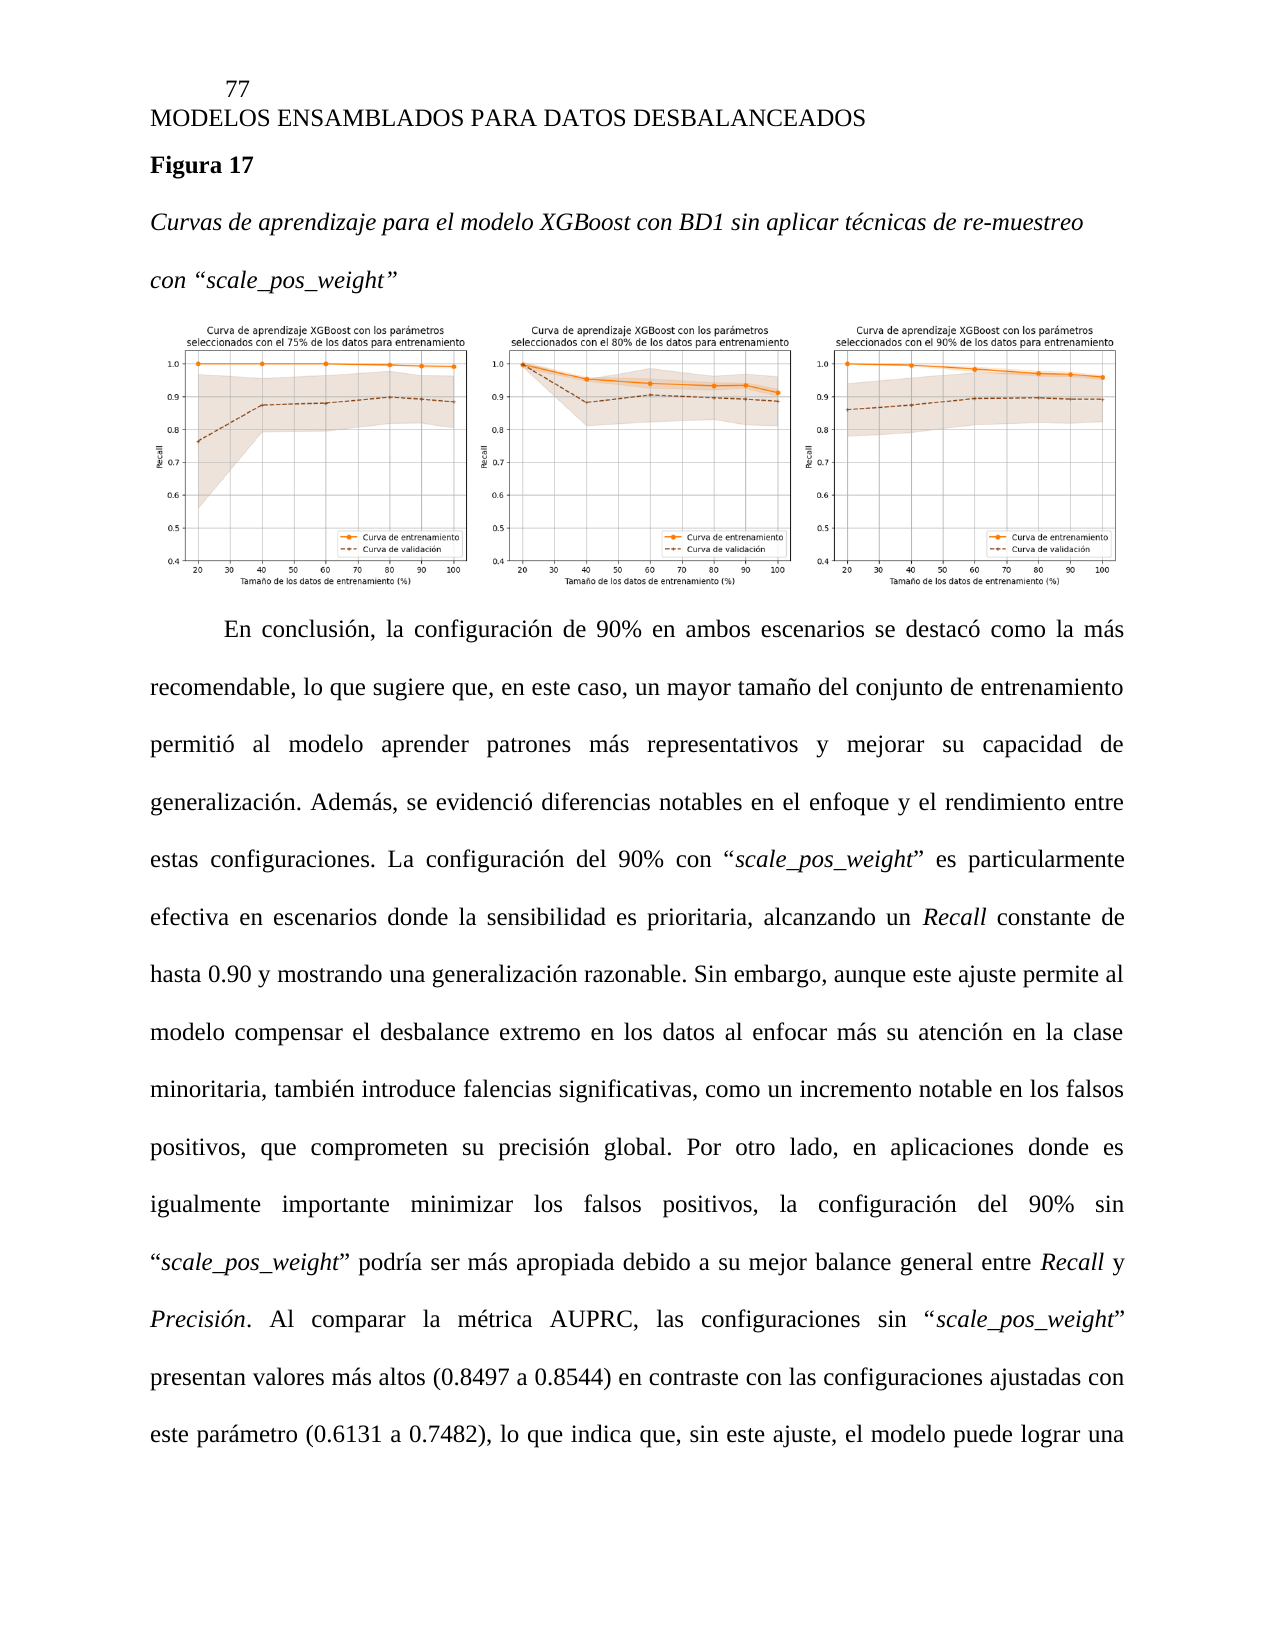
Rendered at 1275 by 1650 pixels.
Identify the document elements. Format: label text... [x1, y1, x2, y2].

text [150, 614, 1125, 1448]
text Figura 17 Curvas de aprendizaje para el modelo XGBoost con BD1 sin aplicar técnicas de re-muestreo con “scale_pos_weight” [150, 150, 1125, 294]
picture [150, 322, 1126, 586]
